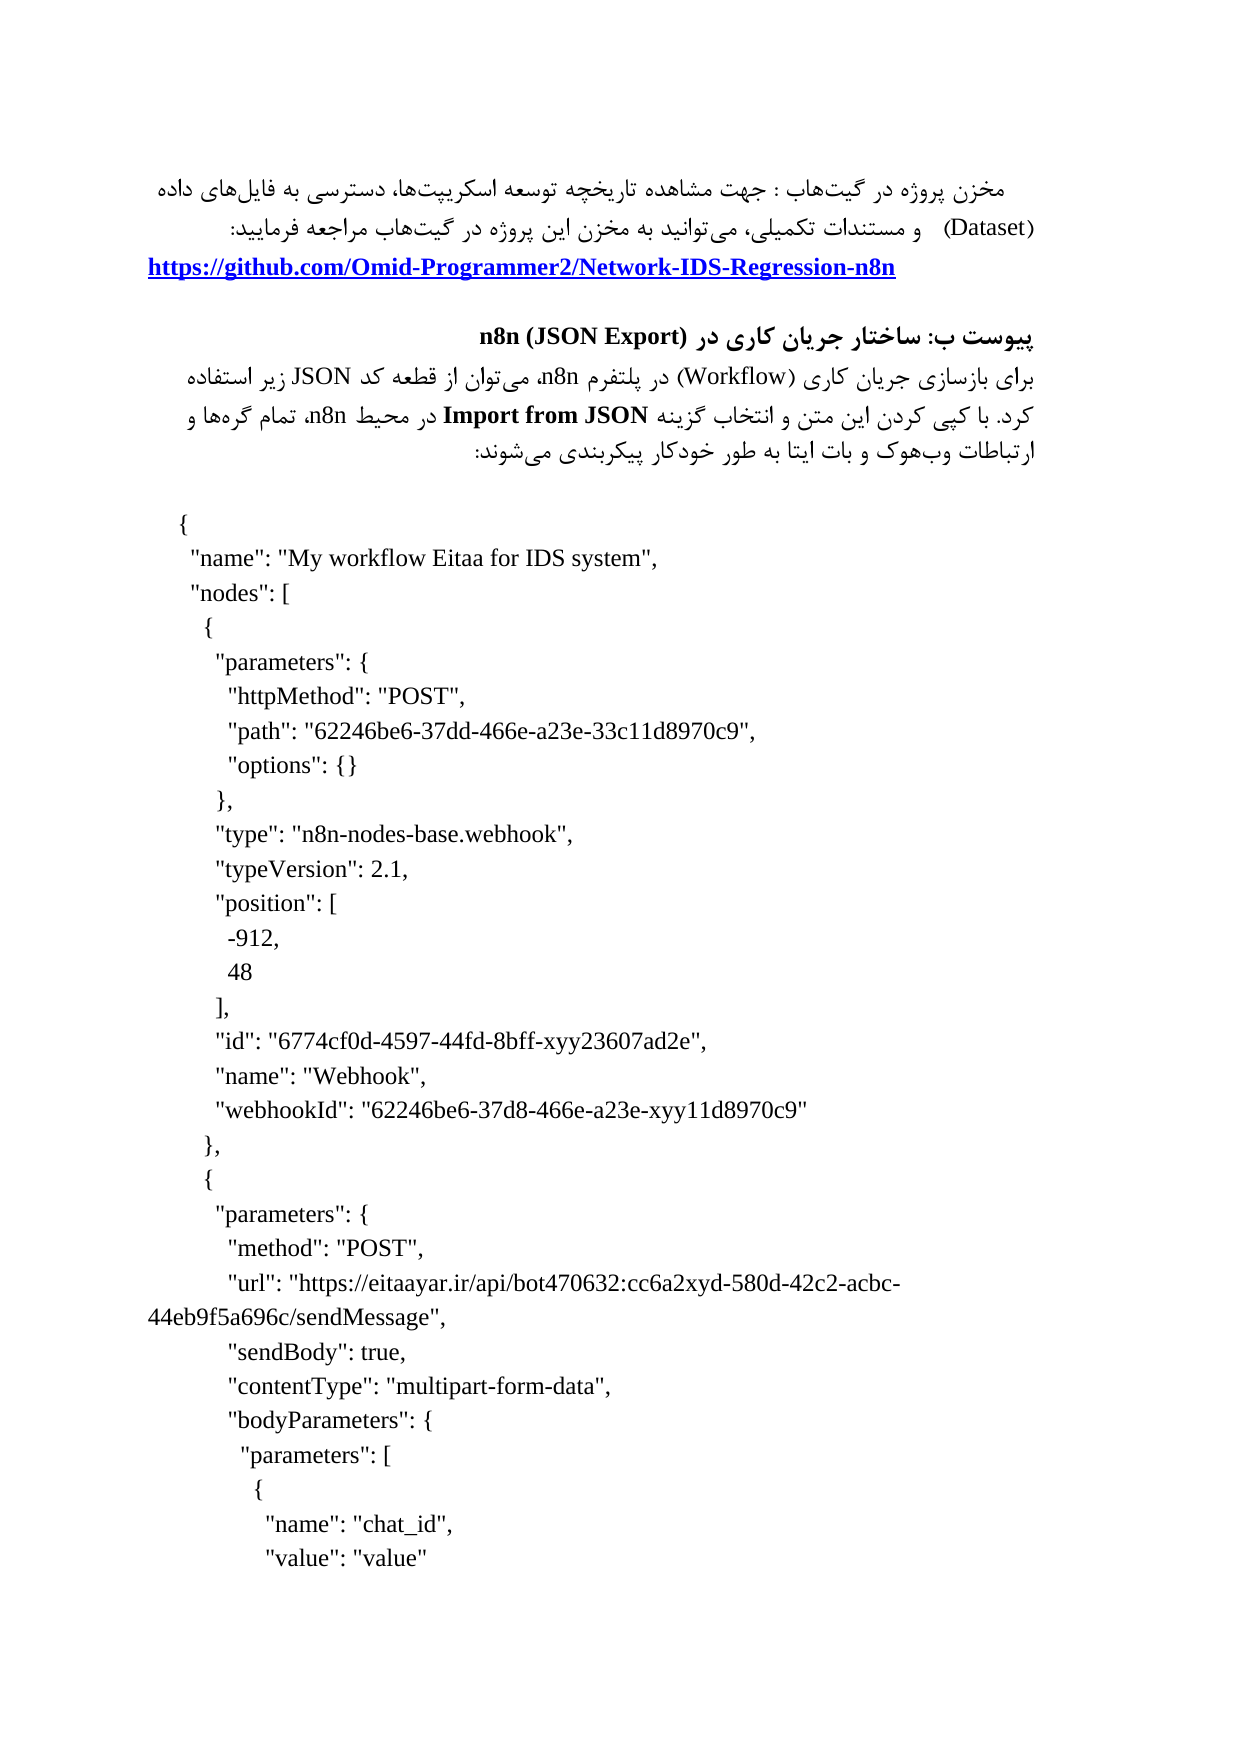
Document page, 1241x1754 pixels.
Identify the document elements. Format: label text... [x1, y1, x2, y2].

text "name": "Webhook", [148, 1061, 1033, 1089]
text "httpMethod": "POST", [148, 681, 1033, 710]
text "options": {} [148, 750, 1033, 779]
text "contentType": "multipart-form-data", [148, 1371, 1033, 1400]
text { [148, 509, 1033, 538]
text برای بازسازی جریان کاری (Workflow) در پلتفرم n8n، می‌توان از قطعه کد JSON زیر استفاده کرد. با کپی کردن این متن و انتخاب گزینه Import from JSON در محیط n8n، تمام گره‌ها و ارتباطات وب‌هوک و بات ایتا به طور خودکار پیکربندی می‌شوند: [148, 361, 1033, 469]
text "position": [ [148, 888, 1033, 917]
text { [148, 1164, 1033, 1193]
text "webhookId": "62246be6-37d8-466e-a23e-xyy11d8970c9" [148, 1095, 1033, 1124]
text "nodes": [ [148, 578, 1033, 607]
text "bodyParameters": { [148, 1406, 1033, 1434]
text "typeVersion": 2.1, [148, 854, 1033, 883]
text "parameters": [ [148, 1440, 1033, 1469]
text https://github.com/Omid-Programmer2/Network-IDS-Regression-n8n [148, 252, 1033, 281]
text "id": "6774cf0d-4597-44fd-8bff-xyy23607ad2e", [148, 1026, 1033, 1055]
text "sendBody": true, [148, 1337, 1033, 1365]
text "parameters": { [148, 1199, 1033, 1227]
text 48 [148, 957, 1033, 986]
text "url": "https://eitaayar.ir/api/bot470632:cc6a2xyd-580d-42c2-acbc-44eb9f5a696c/sendMessage", [148, 1268, 1033, 1331]
text ], [148, 992, 1033, 1021]
text }, [148, 785, 1033, 814]
text { [148, 1474, 1033, 1503]
text مخزن پروژه در گیت‌هاب : جهت مشاهده تاریخچه توسعه اسکریپت‌ها، دسترسی به فایل‌های داده (Dataset) و مستندات تکمیلی، می‌توانید به مخزن این پروژه در گیت‌هاب مراجعه فرمایید: [148, 177, 1033, 246]
text "name": "chat_id", [148, 1509, 1033, 1538]
text "name": "My workflow Eitaa for IDS system", [148, 543, 1033, 572]
text }, [148, 1130, 1033, 1158]
text "value": "value" [148, 1543, 1033, 1572]
text -912, [148, 923, 1033, 952]
text "parameters": { [148, 647, 1033, 676]
text پيوست ب: ساختار جریان کاری در n8n (JSON Export) [148, 321, 1033, 354]
text { [148, 612, 1033, 641]
text "method": "POST", [148, 1233, 1033, 1262]
text "path": "62246be6-37dd-466e-a23e-33c11d8970c9", [148, 716, 1033, 745]
text "type": "n8n-nodes-base.webhook", [148, 819, 1033, 848]
